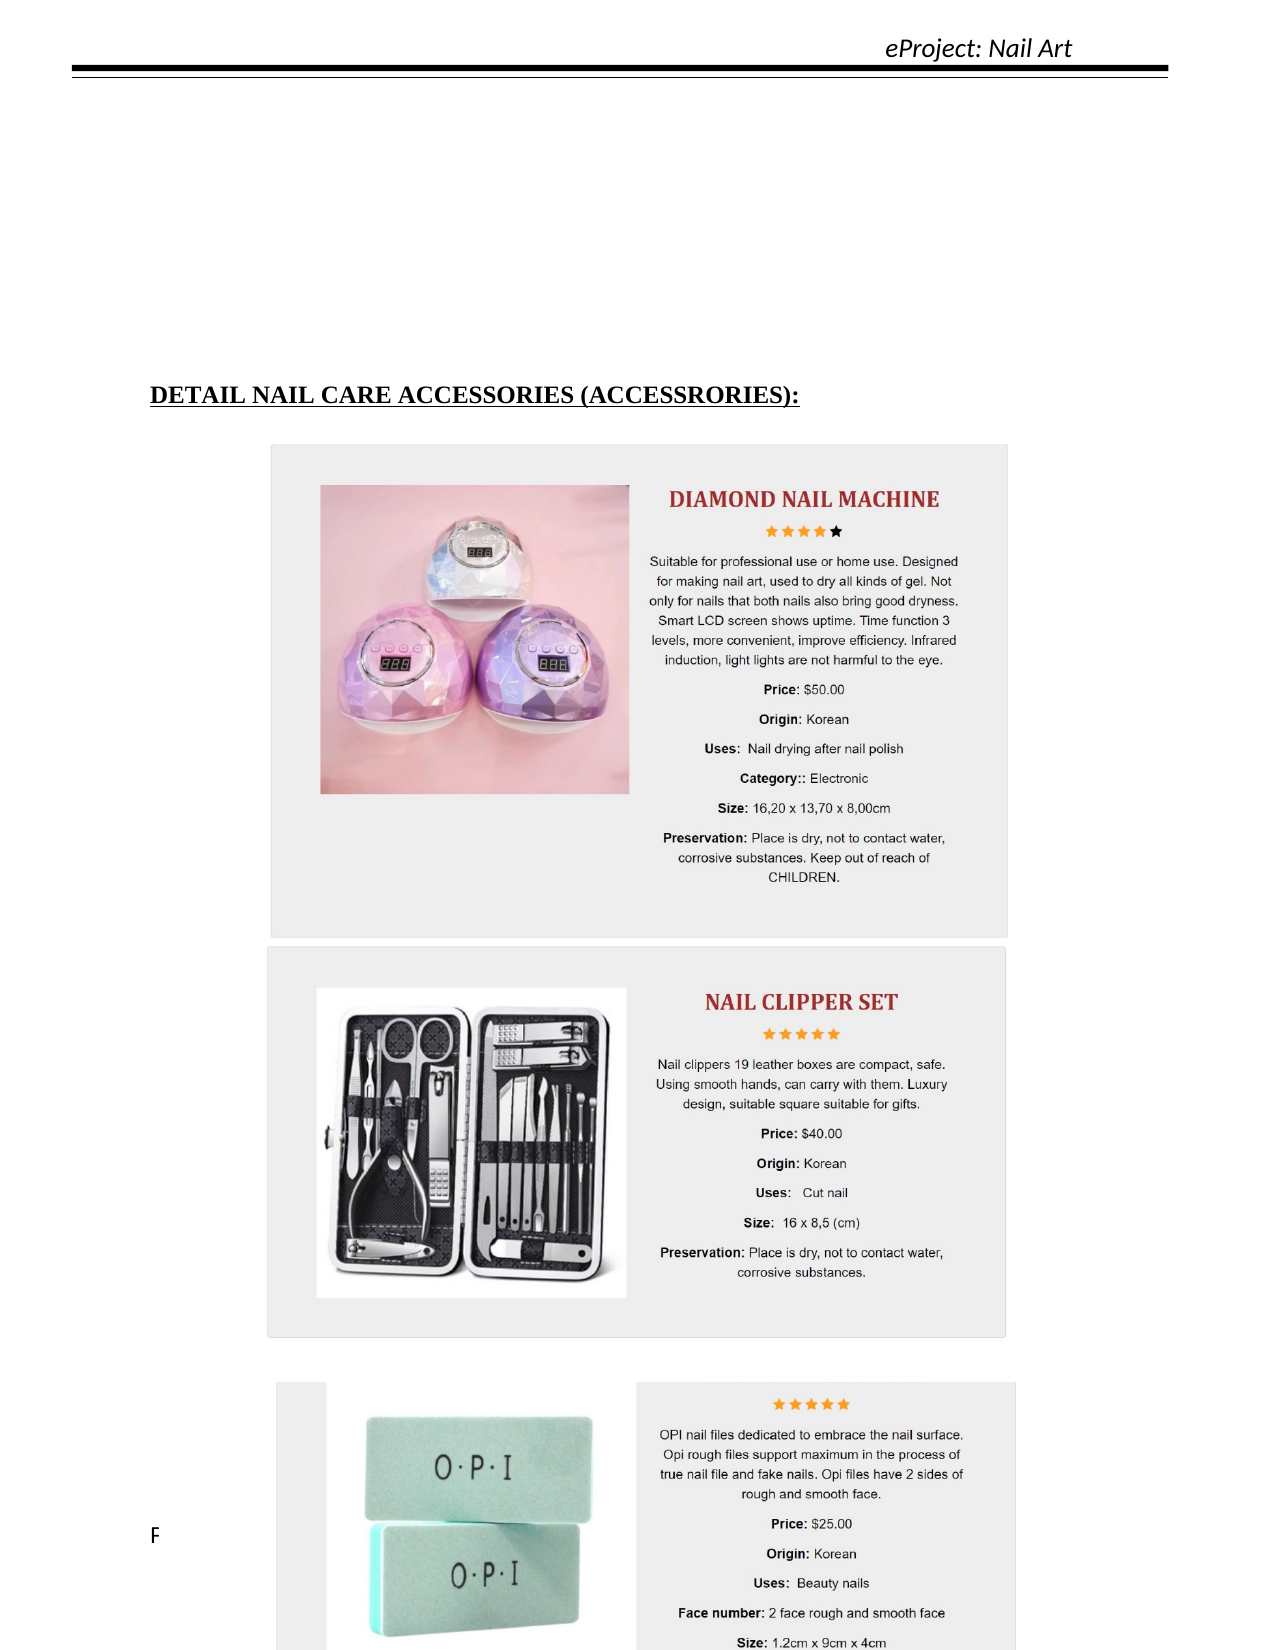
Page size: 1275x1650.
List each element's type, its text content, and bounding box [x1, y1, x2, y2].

text DETAIL NAIL CARE ACCESSORIES (ACCESSRORIES): [150, 381, 1125, 409]
picture [149, 444, 1134, 1650]
